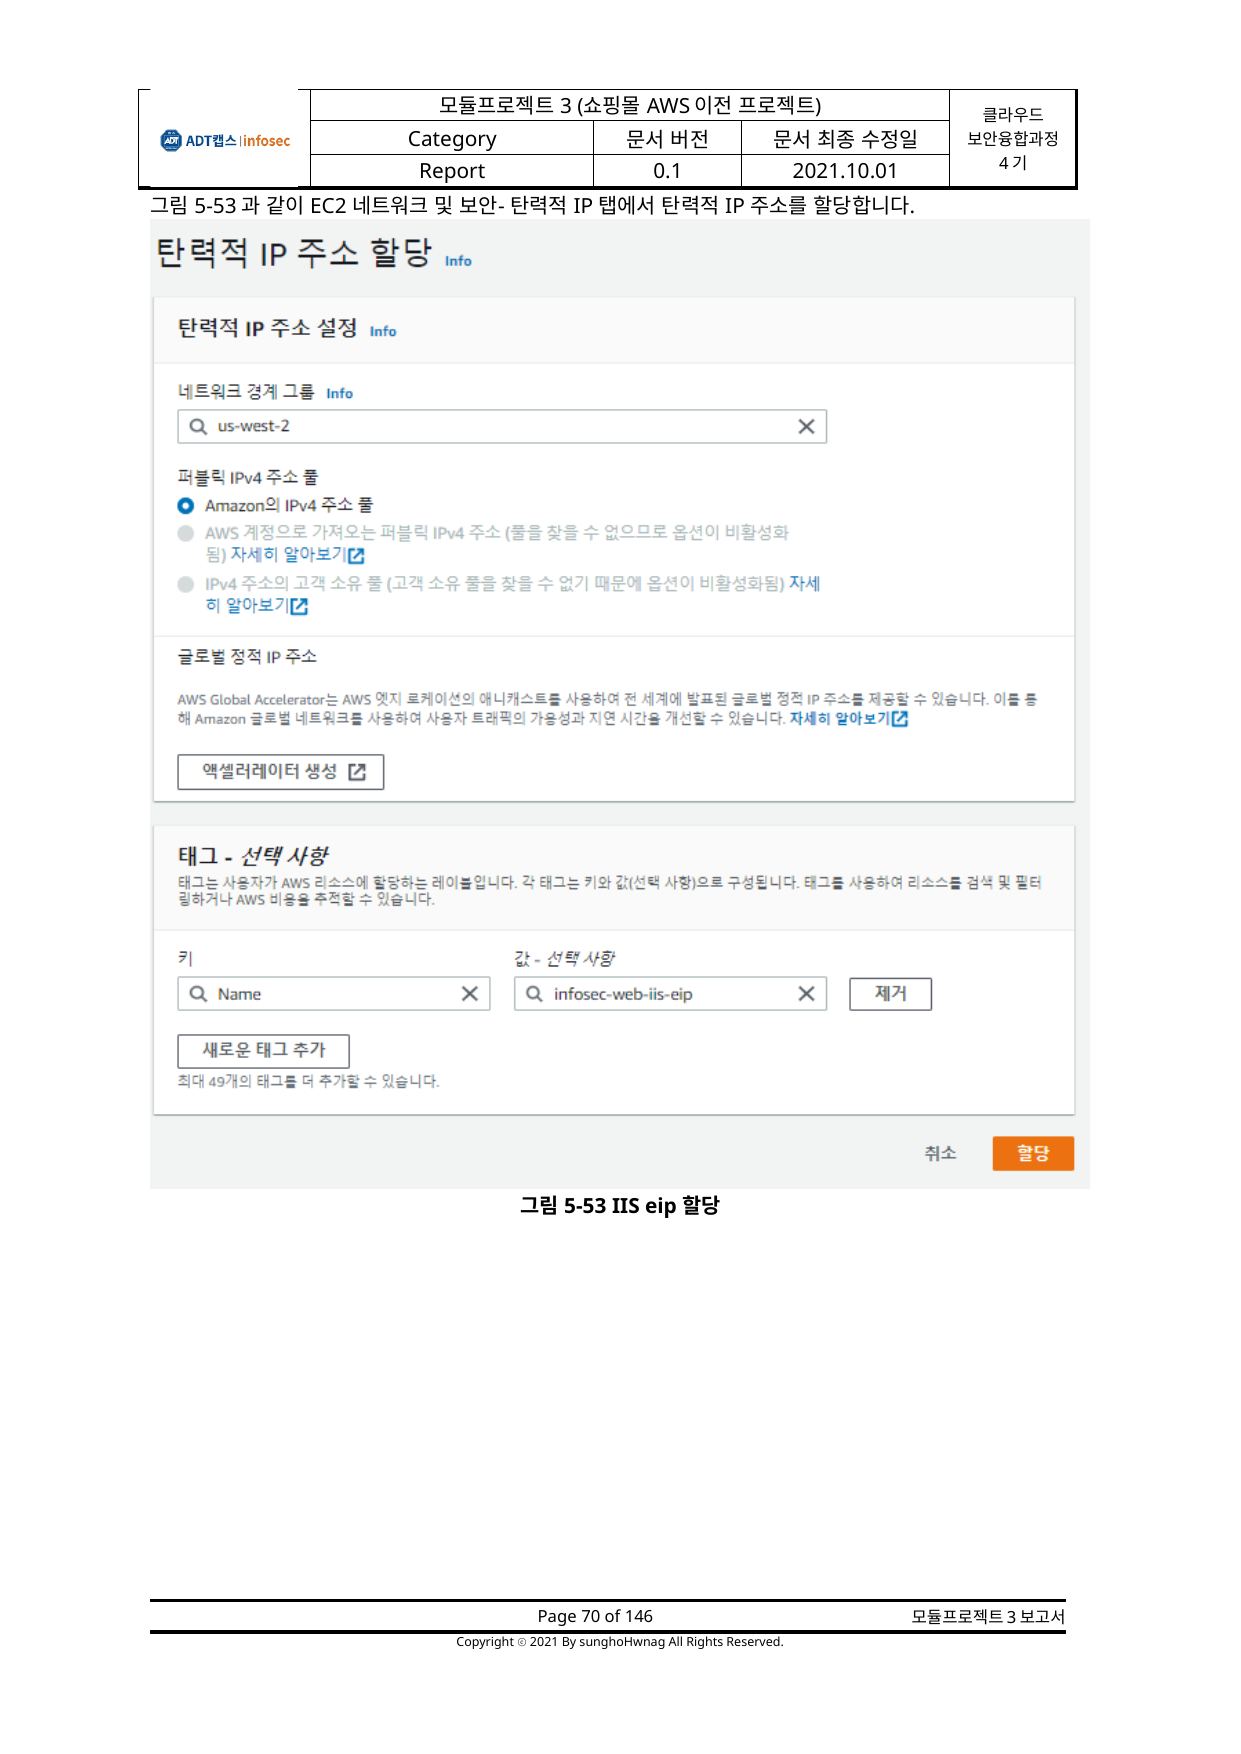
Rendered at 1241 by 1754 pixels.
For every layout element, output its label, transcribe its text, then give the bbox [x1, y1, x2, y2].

picture [150, 89, 298, 187]
picture [150, 219, 1091, 1189]
